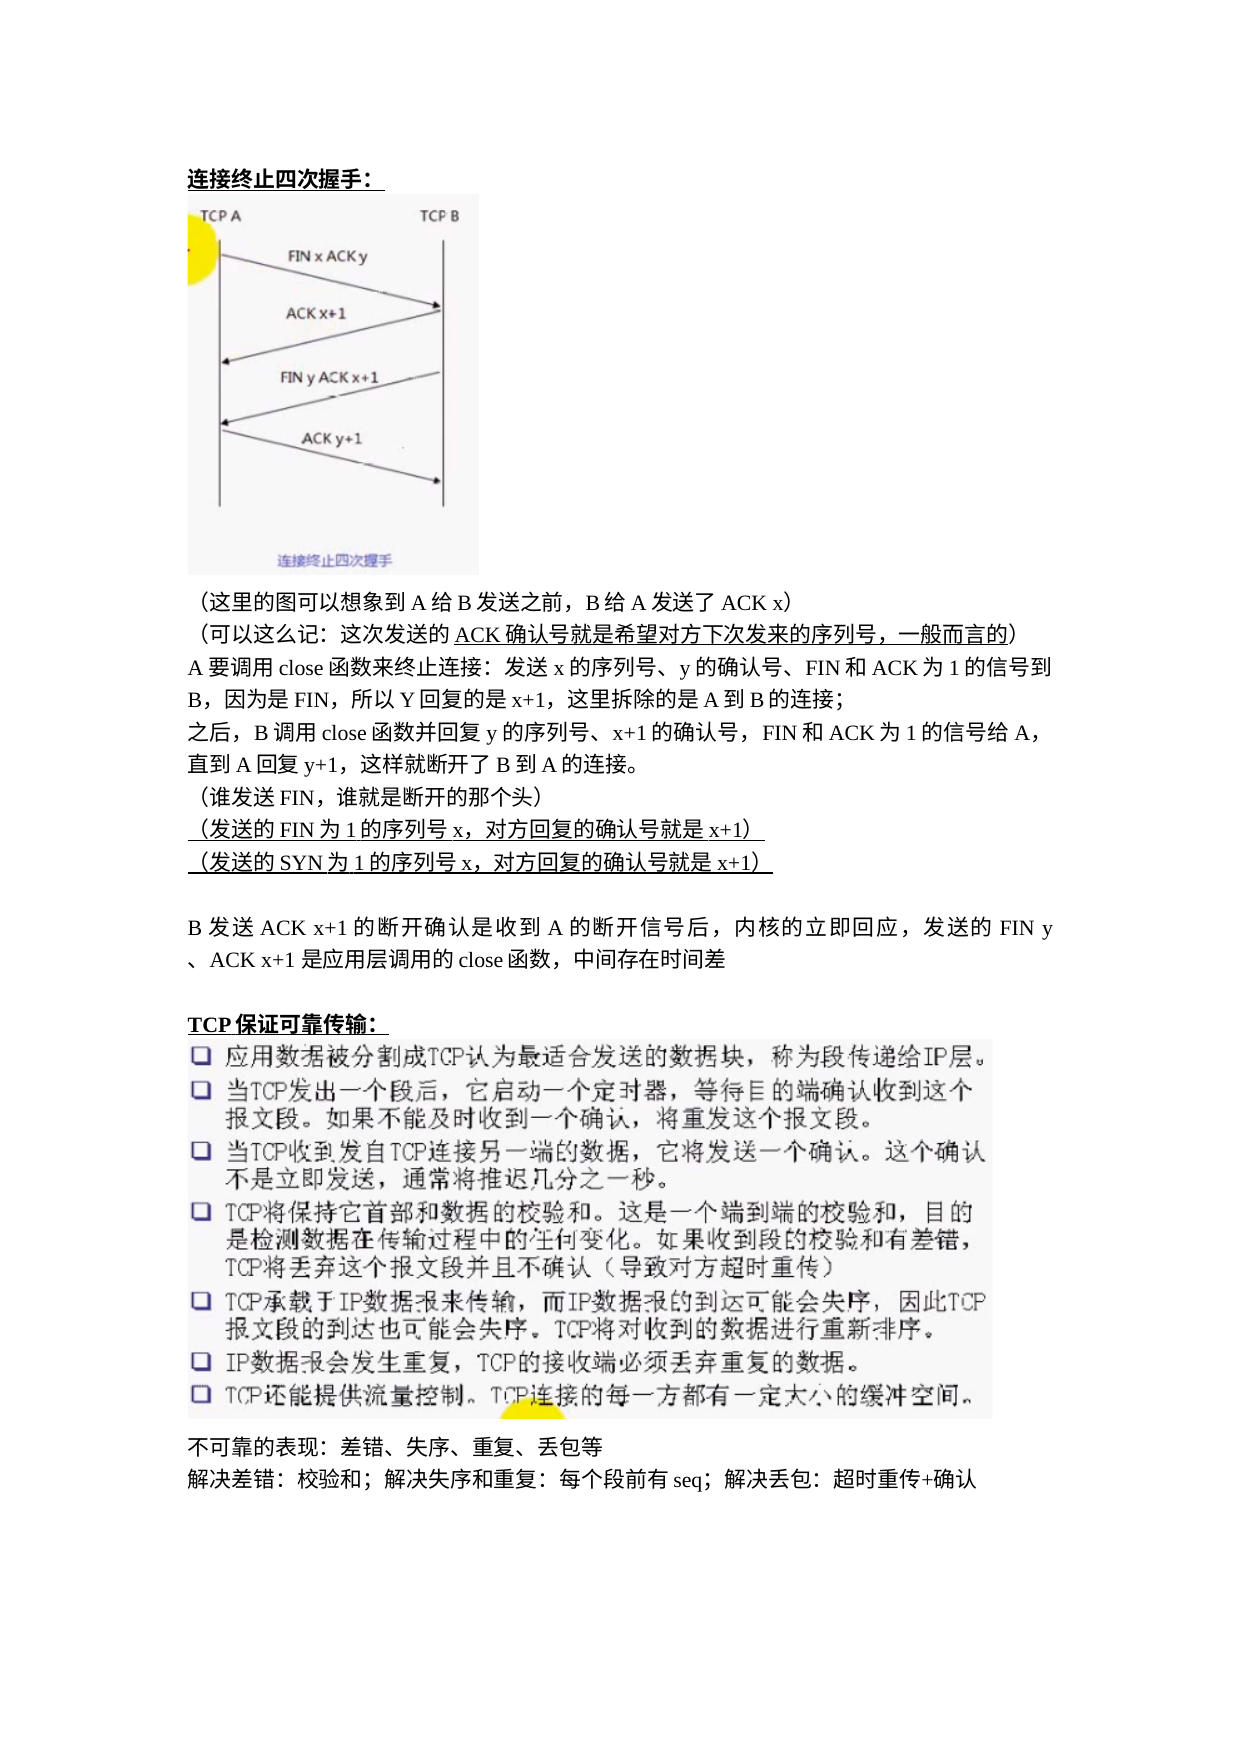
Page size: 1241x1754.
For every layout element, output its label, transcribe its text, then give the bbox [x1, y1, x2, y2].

picture [187, 1039, 993, 1419]
text （可以这么记：这次发送的ACK确认号就是希望对方下次发来的序列号，一般而言的） [187, 617, 1053, 649]
text 之后，B调用close函数并回复y的序列号、x+1的确认号，FIN和ACK为1的信号给A，直到A回复y+1，这样就断开了B到A的连接。 [187, 714, 1053, 779]
text 不可靠的表现：差错、失序、重复、丢包等 [187, 1429, 1053, 1462]
text A要调用close函数来终止连接：发送x的序列号、y的确认号、FIN和ACK为1的信号到B，因为是FIN，所以Y回复的是x+1，这里拆除的是A到B的连接； [187, 649, 1053, 714]
text （发送的FIN为1的序列号x，对方回复的确认号就是x+1） [187, 812, 1053, 844]
text TCP保证可靠传输： [187, 1007, 1053, 1039]
text （发送的SYN为1的序列号x，对方回复的确认号就是x+1） [187, 844, 1053, 877]
picture [187, 194, 479, 575]
text 连接终止四次握手： [187, 162, 1053, 194]
text （这里的图可以想象到A给B发送之前，B给A发送了ACK x） [187, 584, 1053, 617]
text 解决差错：校验和；解决失序和重复：每个段前有seq；解决丢包：超时重传+确认 [187, 1462, 1053, 1494]
text B发送ACK x+1的断开确认是收到A的断开信号后，内核的立即回应，发送的FIN y 、ACK x+1 是应用层调用的close函数，中间存在时间差 [187, 909, 1053, 974]
text （谁发送FIN，谁就是断开的那个头） [187, 779, 1053, 812]
